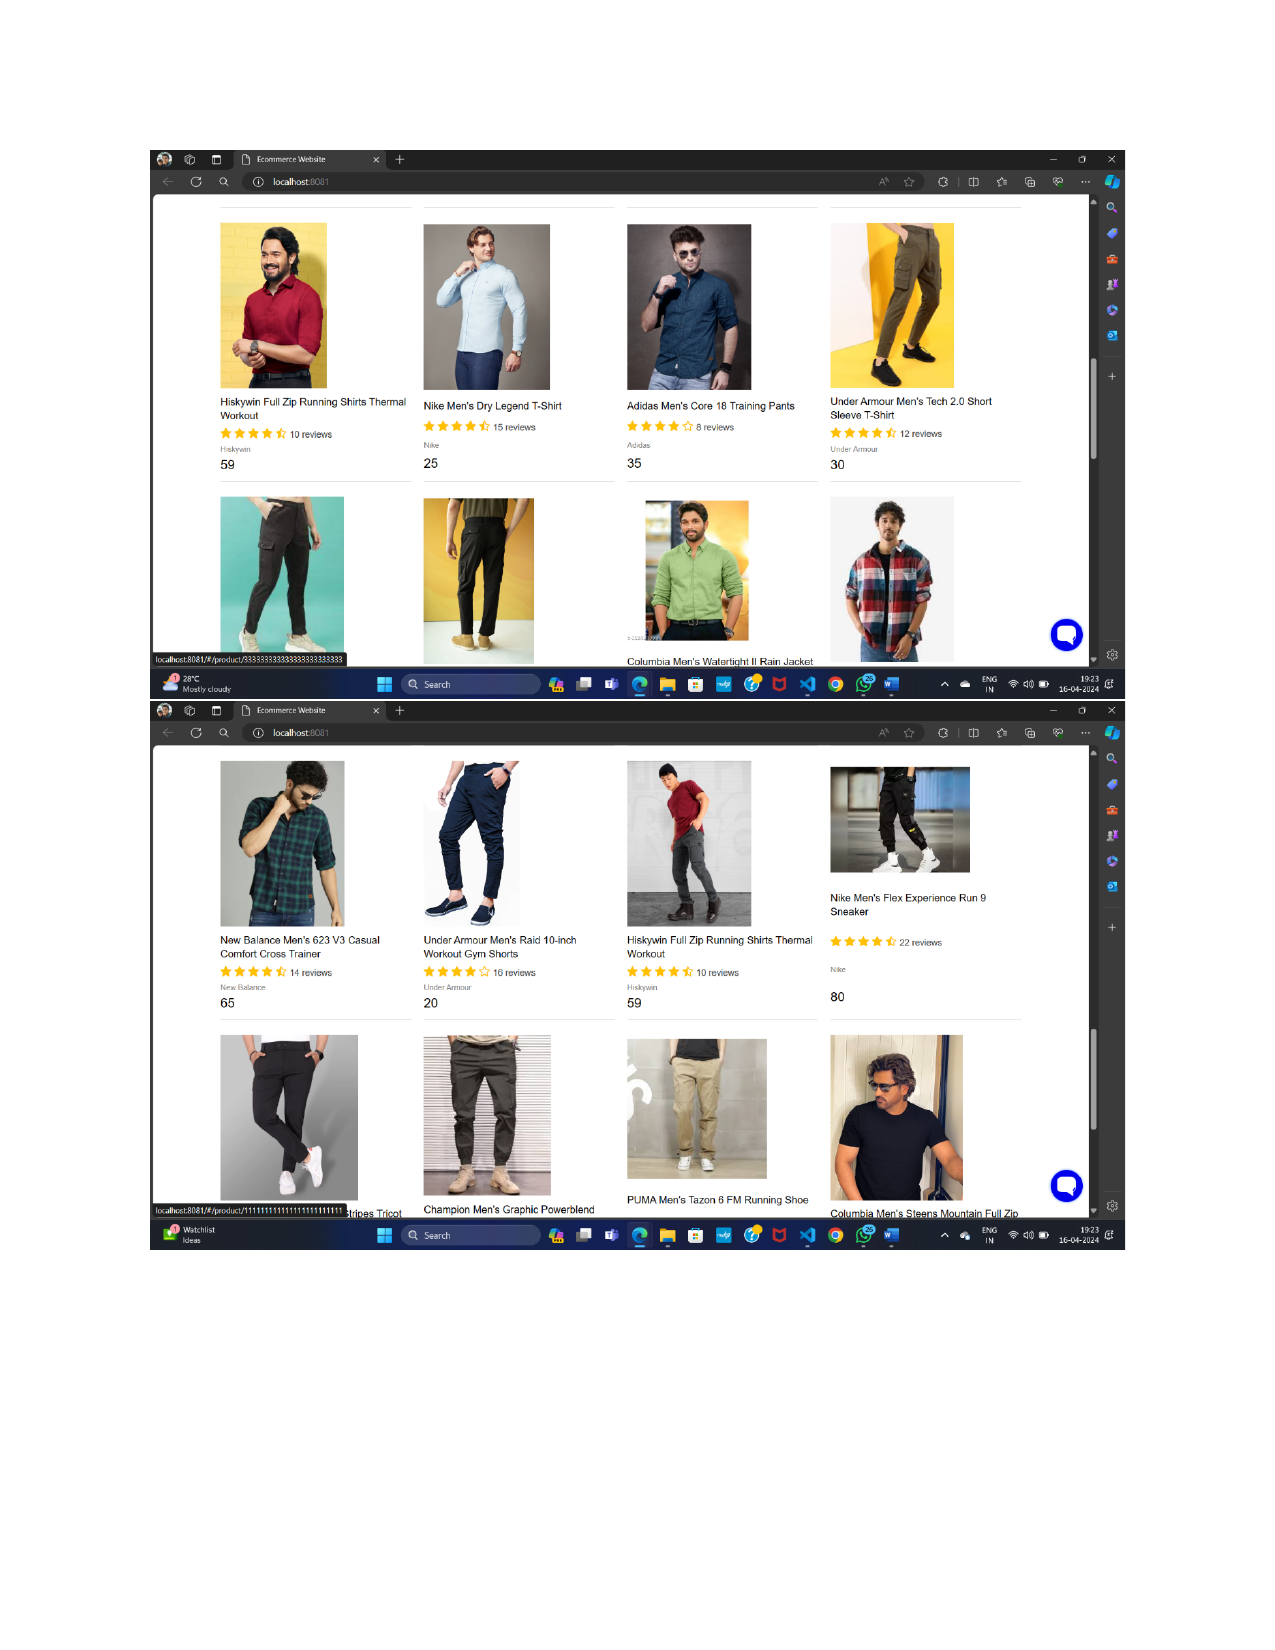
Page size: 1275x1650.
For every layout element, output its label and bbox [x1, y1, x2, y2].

picture [150, 701, 1125, 1250]
picture [150, 150, 1125, 699]
